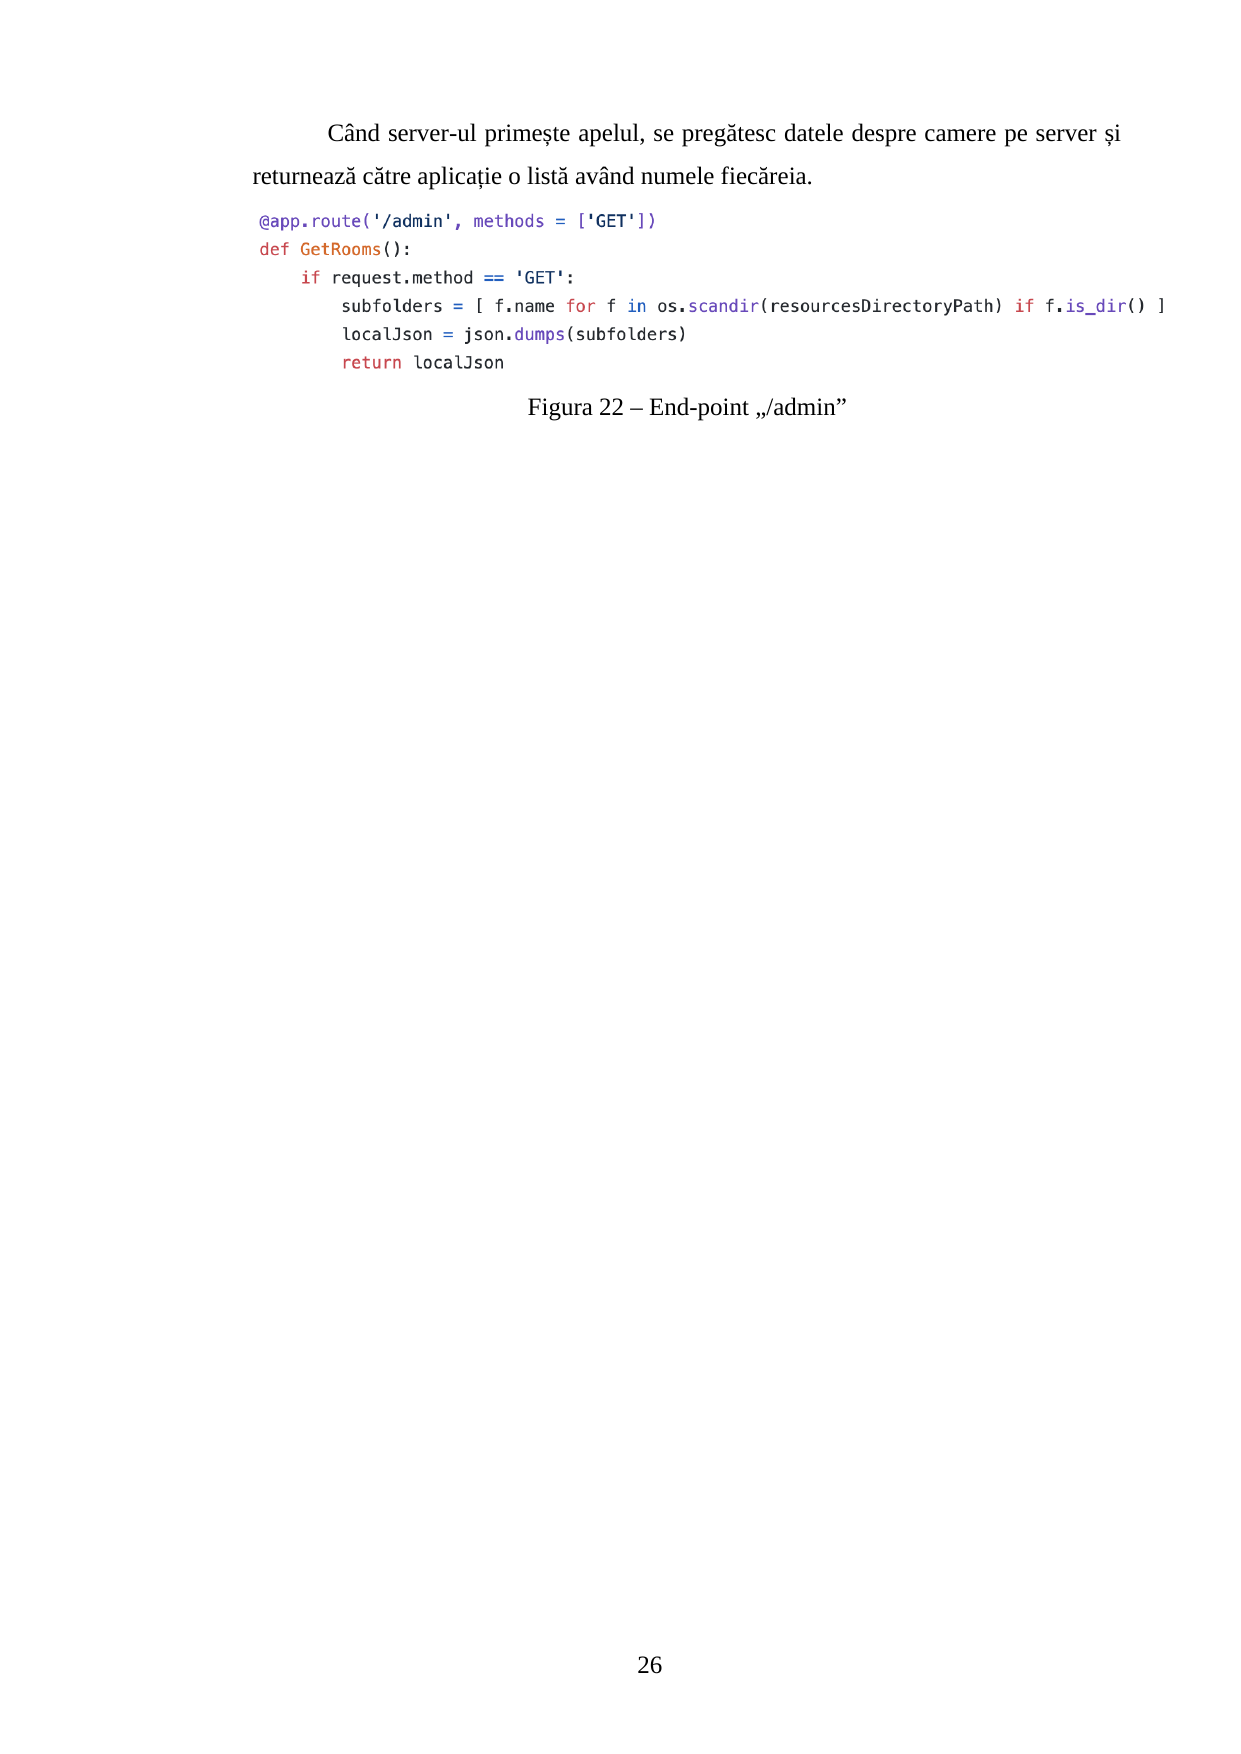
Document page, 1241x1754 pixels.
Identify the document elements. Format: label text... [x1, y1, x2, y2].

list Figura 22 – End-point „/admin” [252, 392, 1122, 421]
list Când server-ul primește apelul, se pregătesc datele despre camere pe server și returnează către aplicație o listă având numele fiecăreia. [252, 118, 1122, 190]
picture [252, 204, 1172, 378]
